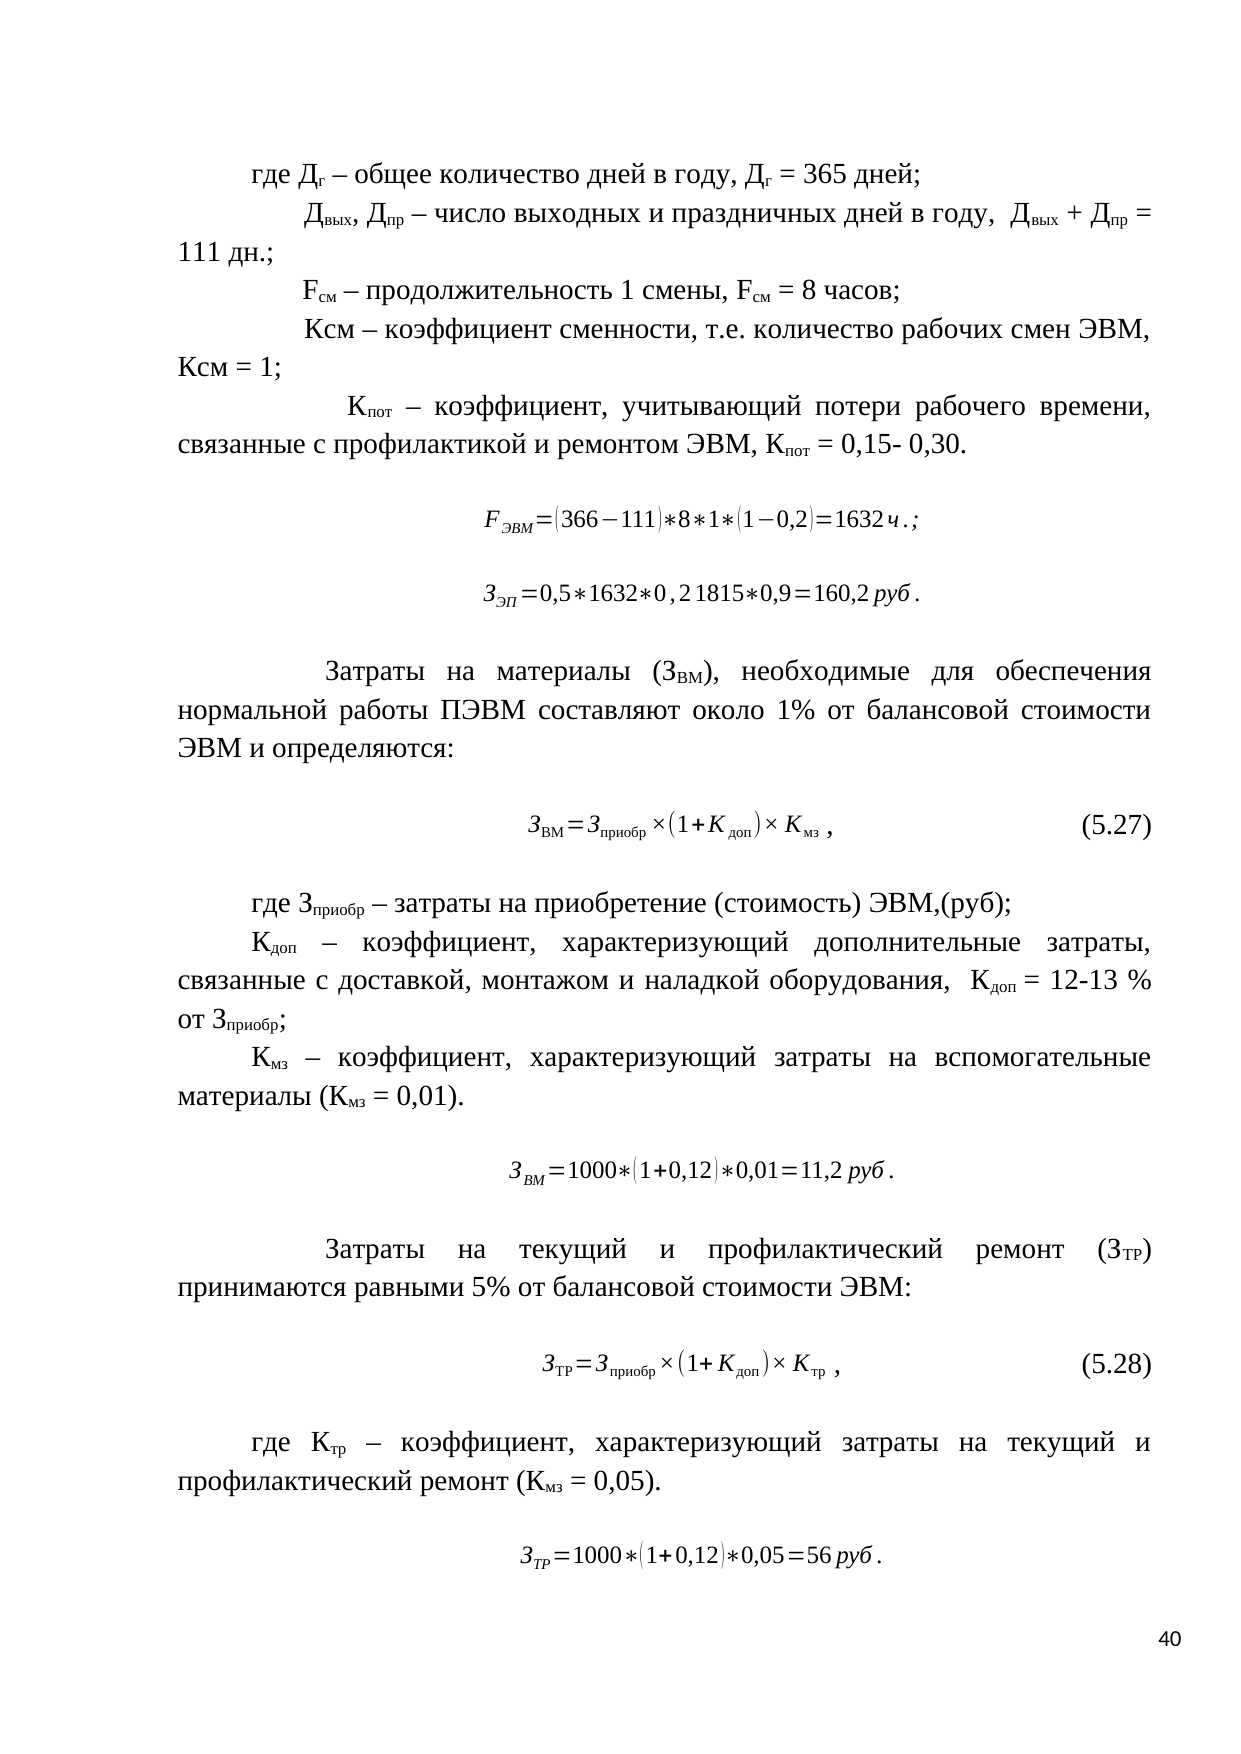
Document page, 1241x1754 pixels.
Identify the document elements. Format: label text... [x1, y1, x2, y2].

text где Зприобр – затраты на приобретение (стоимость) ЭВМ,(руб); [177, 885, 1152, 919]
text Fсм – продолжительность 1 смены, Fсм = 8 часов; [177, 272, 1152, 306]
text Кпот – коэффициент, учитывающий потери рабочего времени, связанные с профилактикой и ремонтом ЭВМ, Кпот = 0,15- 0,30. [177, 388, 1152, 460]
text Затраты на материалы (ЗВМ), необходимые для обеспечения нормальной работы ПЭВМ составляют около 1% от балансовой стоимости ЭВМ и определяются: [177, 653, 1152, 764]
text , (5.28) [177, 1346, 1152, 1381]
text где Ктр – коэффициент, характеризующий затраты на текущий и профилактический ремонт (Кмз = 0,05). [177, 1424, 1152, 1496]
text Ксм – коэффициент сменности, т.е. количество рабочих смен ЭВМ, Ксм = 1; [177, 311, 1152, 383]
text Двых, Дпр – число выходных и праздничных дней в году, Двых + Дпр = 111 дн.; [177, 195, 1152, 267]
text Кмз – коэффициент, характеризующий затраты на вспомогательные материалы (Кмз = 0,01). [177, 1039, 1152, 1112]
text , (5.27) [177, 807, 1152, 842]
text Затраты на текущий и профилактический ремонт (ЗТР) принимаются равными 5% от балансовой стоимости ЭВМ: [177, 1231, 1152, 1303]
text где Дг – общее количество дней в году, Дг = 365 дней; [177, 157, 1152, 190]
text Кдоп – коэффициент, характеризующий дополнительные затраты, связанные с доставкой, монтажом и наладкой оборудования, Кдоп = 12-13 % от Зприобр; [177, 924, 1152, 1034]
